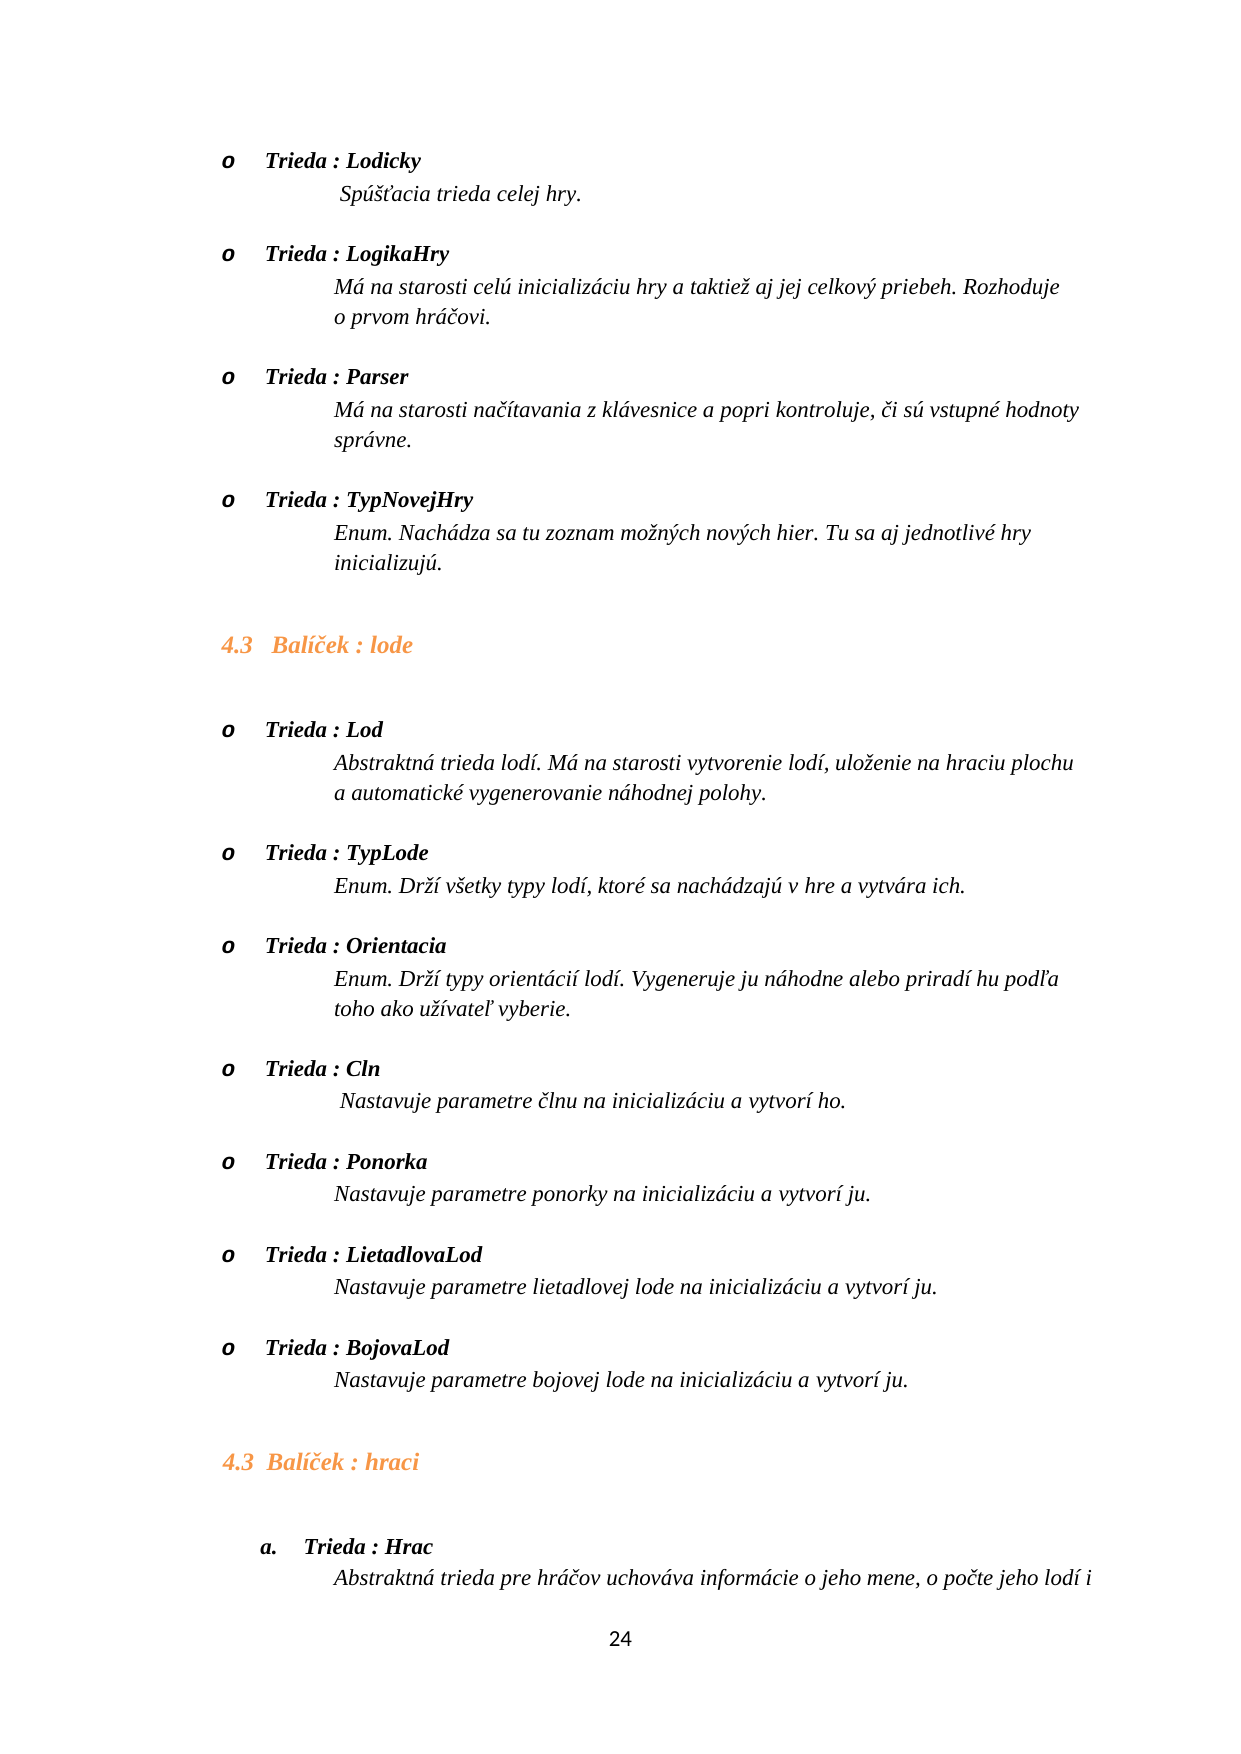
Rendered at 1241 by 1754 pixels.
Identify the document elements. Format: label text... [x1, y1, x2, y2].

subtitle Balíček : lode [221, 630, 1093, 659]
list Enum. Nachádza sa tu zoznam možných nových hier. Tu sa aj jednotlivé hry inicializujú. [334, 519, 1093, 575]
list Trieda : BojovaLod [221, 1334, 1093, 1362]
list Abstraktná trieda lodí. Má na starosti vytvorenie lodí, uloženie na hraciu plochu a automatické vygenerovanie náhodnej polohy. [334, 749, 1093, 805]
list Trieda : Orientacia [221, 932, 1093, 960]
list Má na starosti načítavania z klávesnice a popri kontroluje, či sú vstupné hodnoty správne. [334, 396, 1093, 452]
list Nastavuje parametre člnu na inicializáciu a vytvorí ho. [334, 1088, 1093, 1114]
list Trieda : LietadlovaLod [221, 1241, 1093, 1269]
list Trieda : Hrac [260, 1533, 1093, 1560]
list Trieda : Parser [221, 363, 1093, 392]
list Nastavuje parametre bojovej lode na inicializáciu a vytvorí ju. [334, 1366, 1093, 1392]
list Trieda : Lod [221, 716, 1093, 744]
list Spúšťacia trieda celej hry. [334, 180, 1093, 206]
list Nastavuje parametre ponorky na inicializáciu a vytvorí ju. [334, 1180, 1093, 1207]
subtitle Balíček : hraci [223, 1447, 1093, 1476]
list Trieda : TypNovejHry [221, 486, 1093, 515]
list Trieda : LogikaHry [221, 240, 1093, 269]
list Enum. Drží typy orientácií lodí. Vygeneruje ju náhodne alebo priradí hu podľa toho ako užívateľ vyberie. [334, 964, 1093, 1021]
list Má na starosti celú inicializáciu hry a taktiež aj jej celkový priebeh. Rozhoduje o prvom hráčovi. [334, 273, 1093, 329]
list Trieda : Ponorka [221, 1148, 1093, 1176]
list Nastavuje parametre lietadlovej lode na inicializáciu a vytvorí ju. [334, 1273, 1093, 1299]
list Abstraktná trieda pre hráčov uchováva informácie o jeho mene, o počte jeho lodí i [334, 1563, 1093, 1590]
list Enum. Drží všetky typy lodí, ktoré sa nachádzajú v hre a vytvára ich. [334, 872, 1093, 898]
list Trieda : Lodicky [221, 148, 1093, 176]
list Trieda : TypLode [221, 839, 1093, 868]
list Trieda : Cln [221, 1055, 1093, 1083]
